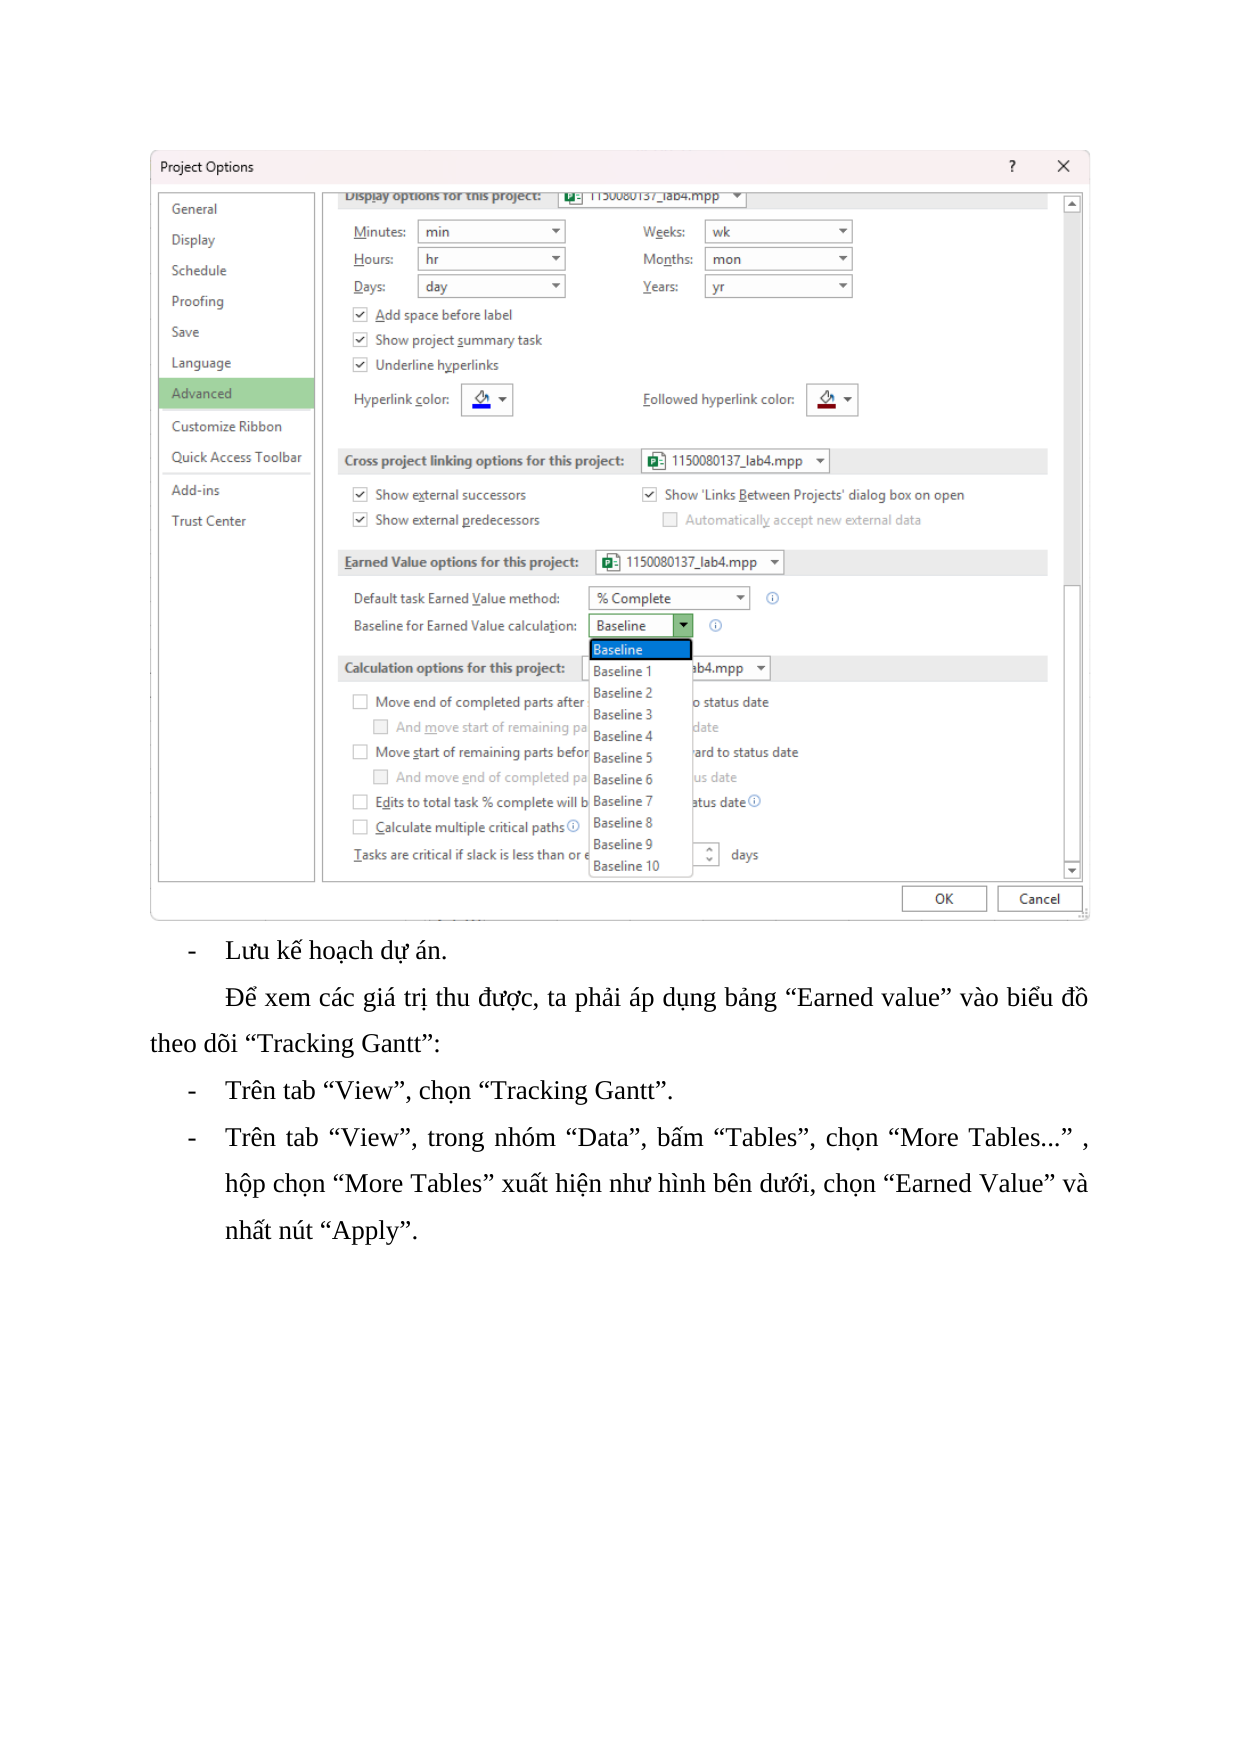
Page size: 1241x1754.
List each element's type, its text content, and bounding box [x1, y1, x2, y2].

list Lưu kế hoạch dự án. [187, 934, 1090, 965]
text Để xem các giá trị thu được, ta phải áp dụng bảng “Earned value” vào biểu đồ theo dõi “Tracking Gantt”: [150, 981, 1090, 1058]
list Trên tab “View”, trong nhóm “Data”, bấm “Tables”, chọn “More Tables...” , hộp chọn “More Tables” xuất hiện như hình bên dưới, chọn “Earned Value” và nhất nút “Apply”. [187, 1121, 1090, 1245]
picture [150, 150, 1091, 921]
list Trên tab “View”, chọn “Tracking Gantt”. [187, 1074, 1090, 1105]
